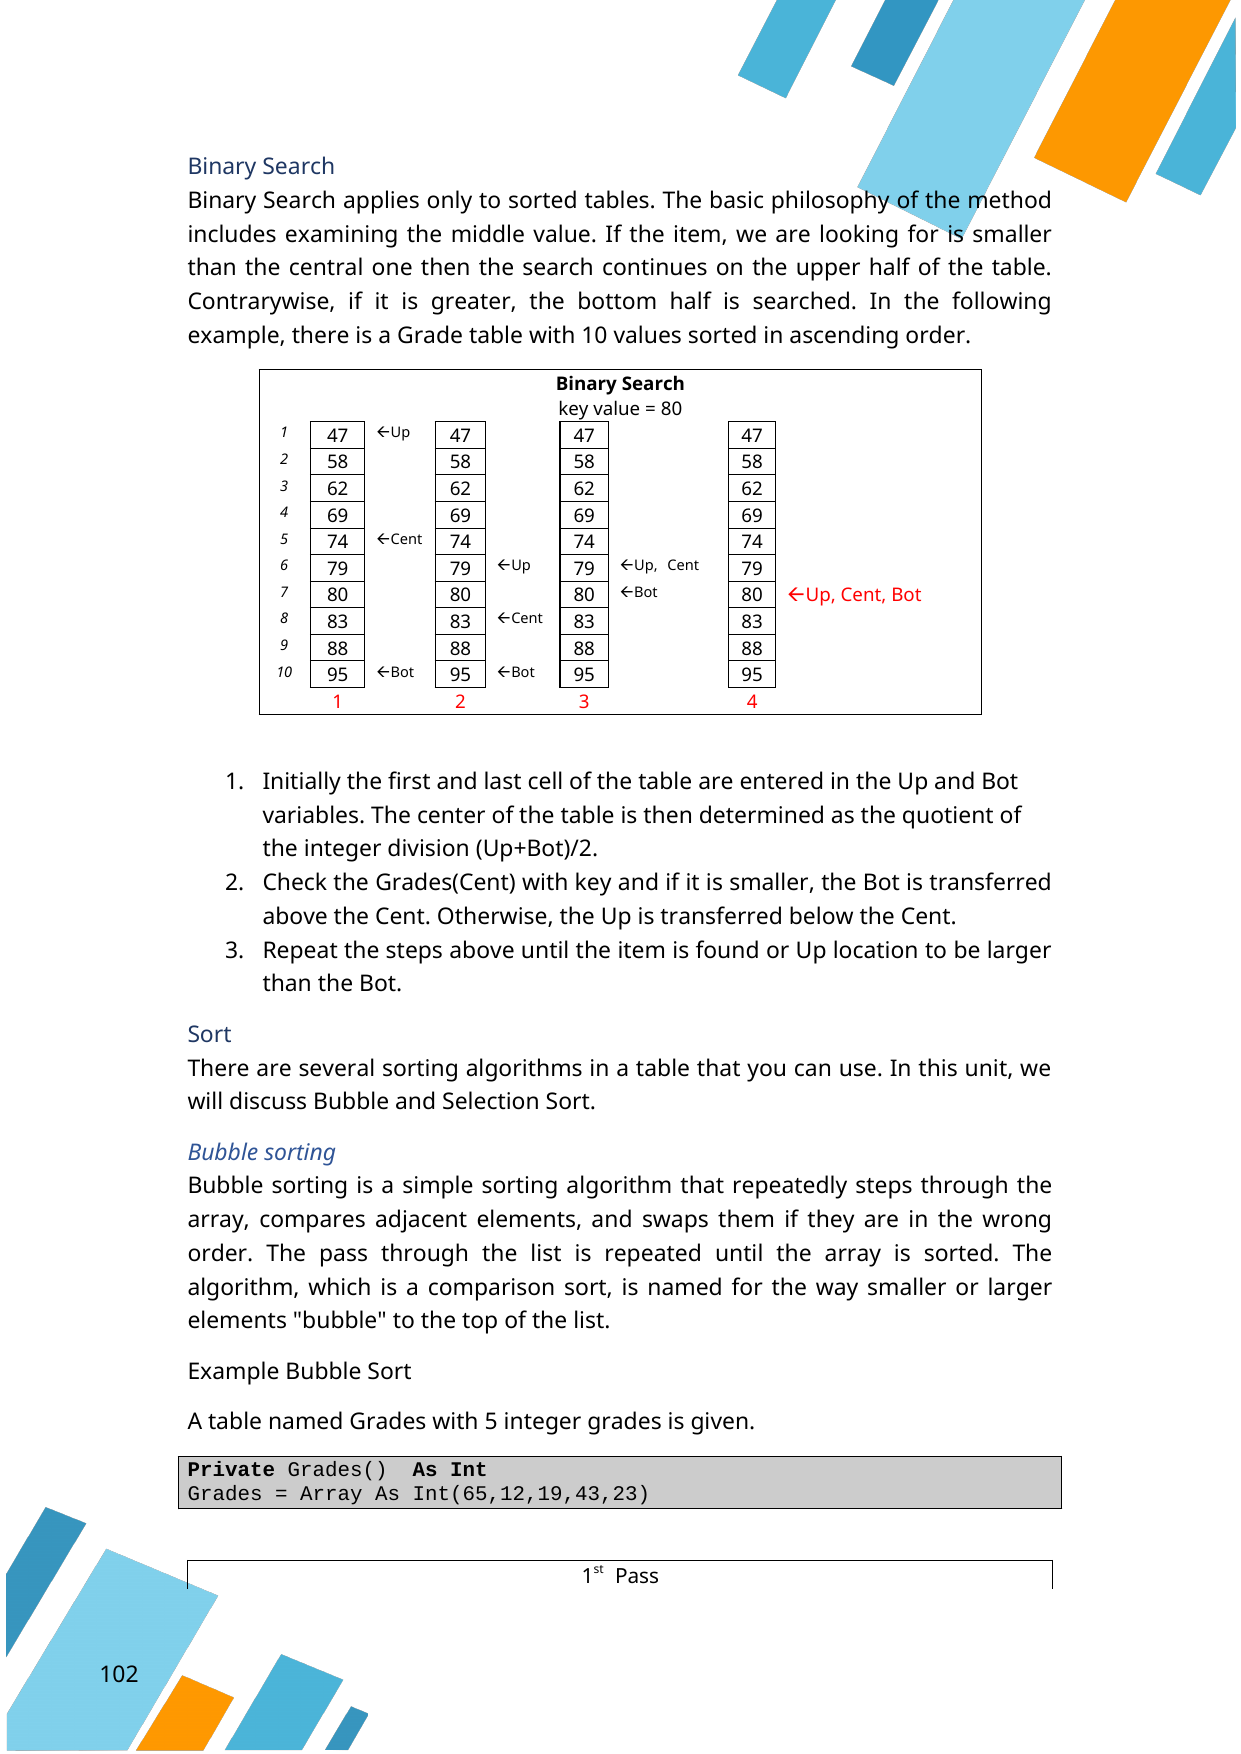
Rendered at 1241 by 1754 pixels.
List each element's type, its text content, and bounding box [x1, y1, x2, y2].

picture [738, 0, 1236, 239]
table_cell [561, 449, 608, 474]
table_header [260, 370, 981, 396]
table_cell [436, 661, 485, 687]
picture [6, 1507, 368, 1751]
text Binary Search applies only to sorted tables. The basic philosophy of the method includes examining the middle value. If the item, we are looking for is smaller than the central one then the search continues on the upper half of the table. Contrarywise, if it is greater, the bottom half is searched. In the following example, there is a Grade table with 10 values sorted in ascending order. [187, 184, 1053, 350]
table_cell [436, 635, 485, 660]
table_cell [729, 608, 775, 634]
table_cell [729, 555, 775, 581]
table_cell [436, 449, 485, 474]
subtitle Binary Search [187, 150, 1053, 181]
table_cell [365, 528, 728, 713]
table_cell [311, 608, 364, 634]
list Initially the first and last cell of the table are entered in the Up and Bot variables. The center of the table is then determined as the quotient of the integer division (Up+Bot)/2. [225, 765, 1053, 864]
list Repeat the steps above until the item is found or Up location to be larger than the Bot. [225, 934, 1053, 999]
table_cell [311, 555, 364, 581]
subtitle Sort [187, 1018, 1053, 1049]
subtitle Bubble sorting [187, 1136, 1053, 1167]
text A table named Grades with 5 integer grades is given. [187, 1405, 1053, 1437]
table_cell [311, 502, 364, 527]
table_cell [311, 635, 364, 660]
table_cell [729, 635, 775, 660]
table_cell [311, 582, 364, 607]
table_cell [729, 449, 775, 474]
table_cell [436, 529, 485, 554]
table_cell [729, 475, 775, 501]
text Bubble sorting is a simple sorting algorithm that repeatedly steps through the array, compares adjacent elements, and swaps them if they are in the wrong order. The pass through the list is repeated until the array is sorted. The algorithm, which is a comparison sort, is named for the way smaller or larger elements "bubble" to the top of the list. [187, 1169, 1053, 1336]
text Private Grades() As Int [179, 1457, 1061, 1479]
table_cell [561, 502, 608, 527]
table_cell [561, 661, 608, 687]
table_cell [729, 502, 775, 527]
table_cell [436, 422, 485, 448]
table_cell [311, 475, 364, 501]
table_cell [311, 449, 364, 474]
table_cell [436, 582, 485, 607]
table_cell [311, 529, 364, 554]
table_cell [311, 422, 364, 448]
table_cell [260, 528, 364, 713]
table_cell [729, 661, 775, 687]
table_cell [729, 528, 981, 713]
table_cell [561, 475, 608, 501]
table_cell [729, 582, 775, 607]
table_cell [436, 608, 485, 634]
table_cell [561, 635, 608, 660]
text Example Bubble Sort [187, 1355, 1053, 1386]
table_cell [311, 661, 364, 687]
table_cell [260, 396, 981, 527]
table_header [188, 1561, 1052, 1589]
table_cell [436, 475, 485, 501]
list Check the Grades(Cent) with key and if it is smaller, the Bot is transferred above the Cent. Otherwise, the Up is transferred below the Cent. [225, 866, 1053, 931]
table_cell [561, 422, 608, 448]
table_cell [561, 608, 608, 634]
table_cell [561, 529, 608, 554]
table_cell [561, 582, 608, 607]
text There are several sorting algorithms in a table that you can use. In this unit, we will discuss Bubble and Selection Sort. [187, 1052, 1053, 1117]
text Grades = Array As Int(65,12,19,43,23) [179, 1479, 1061, 1508]
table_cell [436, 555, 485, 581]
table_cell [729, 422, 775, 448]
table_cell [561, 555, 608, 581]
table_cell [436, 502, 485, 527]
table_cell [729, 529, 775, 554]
